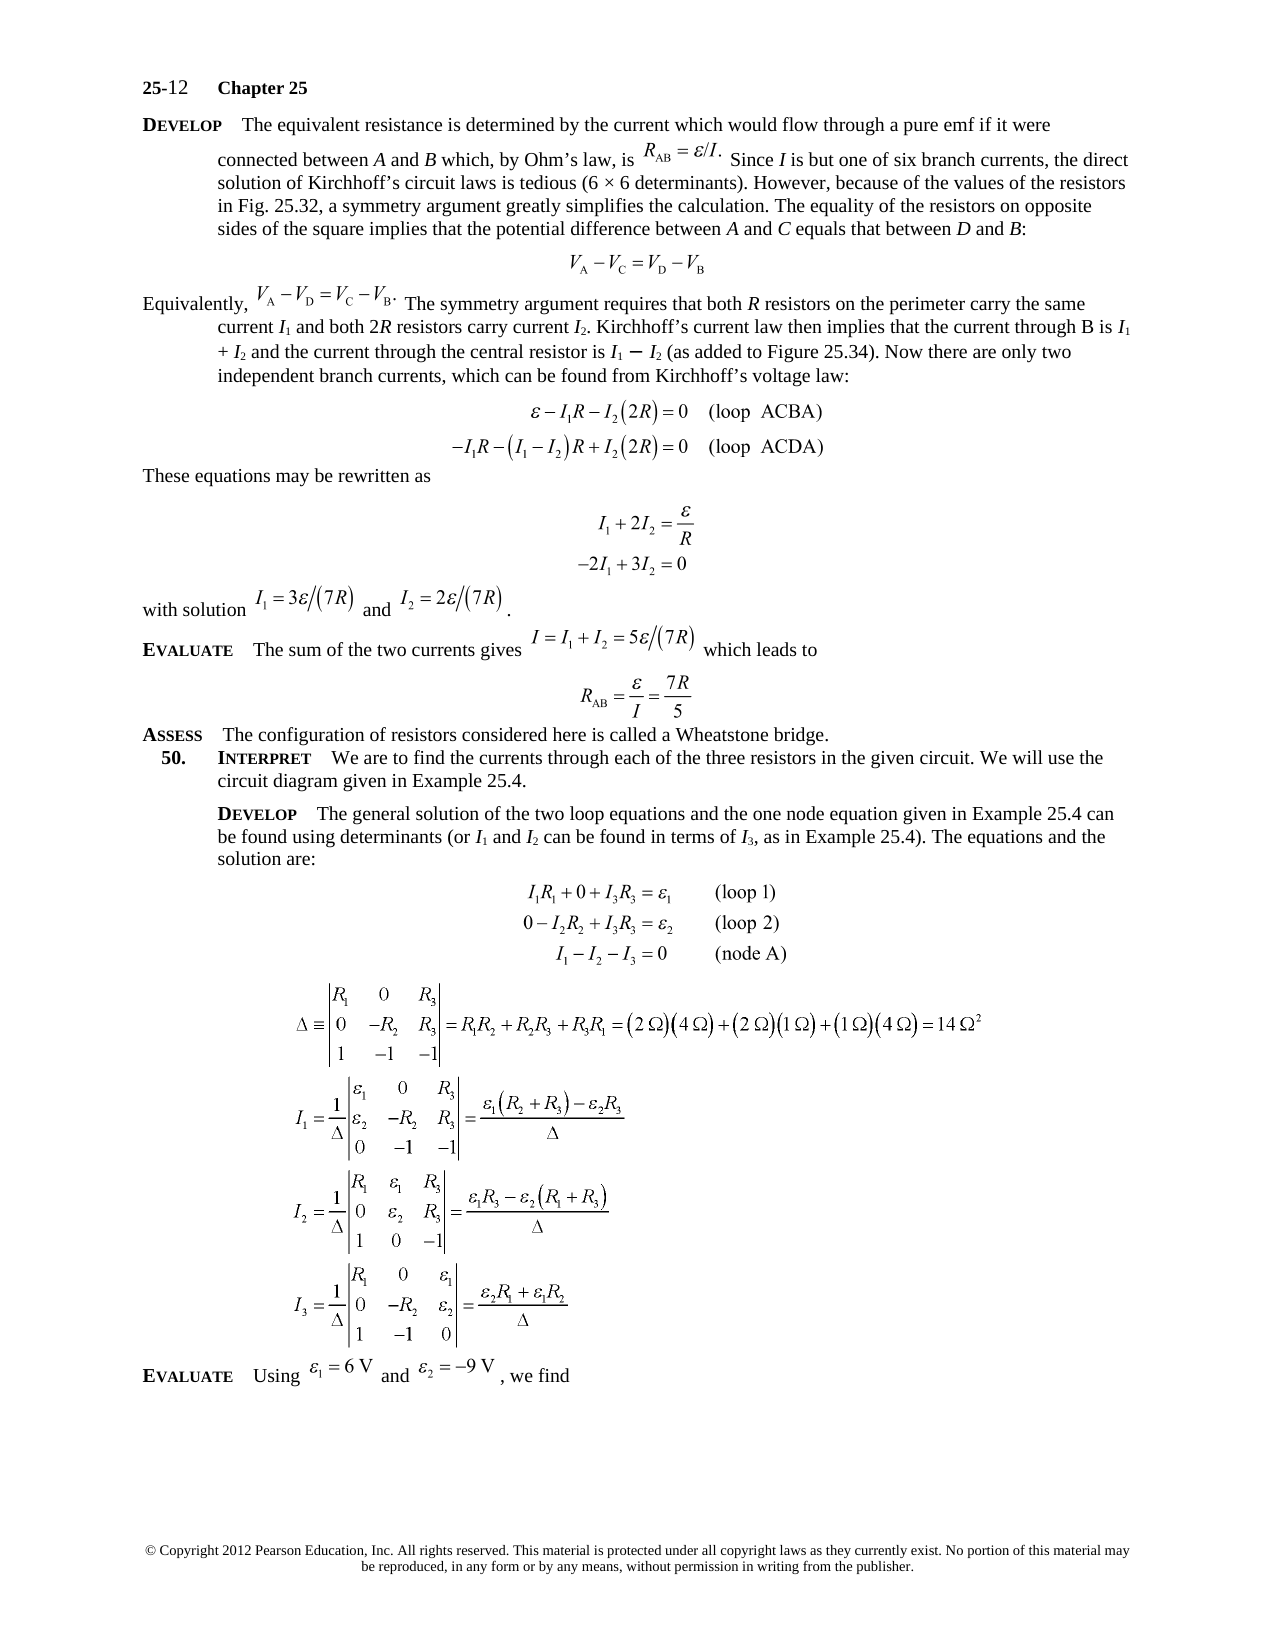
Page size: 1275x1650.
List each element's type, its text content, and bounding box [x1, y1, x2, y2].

text Assess The configuration of resistors considered here is called a Wheatstone bridge. [142, 723, 1132, 746]
picture [566, 247, 709, 279]
picture [576, 668, 699, 723]
picture [639, 135, 725, 167]
picture [289, 978, 986, 1383]
text Equivalently, The symmetry argument requires that both R resistors on the perimeter carry the same current I1 and both 2R resistors carry current I2. Kirchhoff’s current law then implies that the current through B is I1 + I2 and the current through the central resistor is I1 − I2 (as added to Figure 25.34). Now there are only two independent branch currents, which can be found from Kirchhoff’s voltage law: [142, 279, 1132, 387]
text Evaluate The sum of the two currents gives which leads to [142, 621, 1132, 660]
picture [253, 278, 400, 311]
picture [448, 395, 827, 465]
text 50. Interpret We are to find the currents through each of the three resistors in the given circuit. We will use the circuit diagram given in Example 25.4. [142, 746, 1132, 791]
text These equations may be rewritten as [142, 464, 1132, 487]
text Develop The equivalent resistance is determined by the current which would flow through a pure emf if it were connected between A and B which, by Ohm’s law, is Since I is but one of six branch currents, the direct solution of Kirchhoff’s circuit laws is tedious (6 × 6 determinants). However, because of the values of the resistors in Fig. 25.32, a symmetry argument greatly simplifies the calculation. The equality of the resistors on opposite sides of the square implies that the potential difference between A and C equals that between D and B: [142, 112, 1132, 239]
picture [574, 495, 702, 581]
picture [396, 580, 507, 617]
picture [251, 580, 358, 617]
text Evaluate Using and , we find [142, 1351, 1132, 1387]
text Develop The general solution of the two loop equations and the one node equation given in Example 25.4 can be found using determinants (or I1 and I2 can be found in terms of I3, as in Example 25.4). The equations and the solution are: [217, 802, 1132, 870]
picture [527, 620, 699, 656]
picture [484, 878, 791, 971]
text with solution and . [142, 581, 1132, 621]
